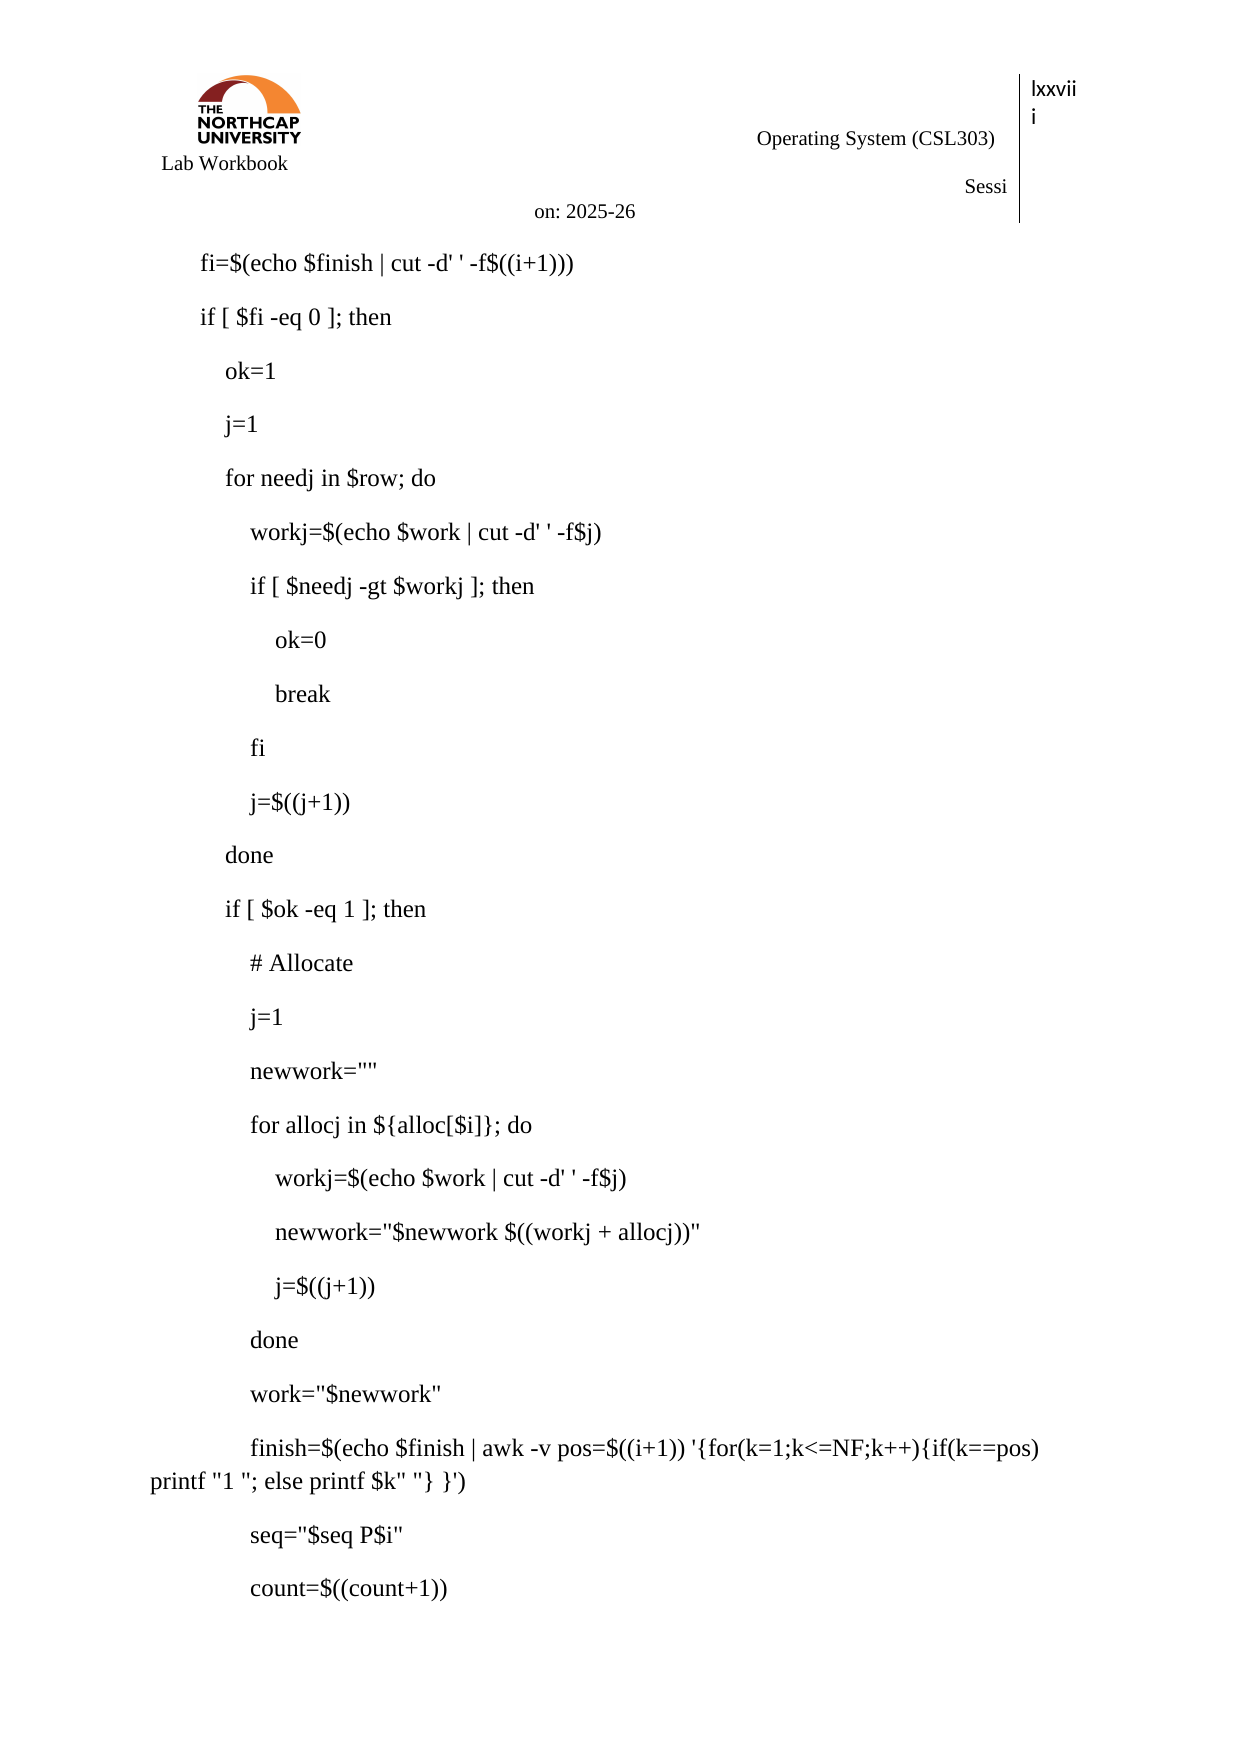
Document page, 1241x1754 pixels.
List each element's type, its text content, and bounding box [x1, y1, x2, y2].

text if [ $fi -eq 0 ]; then [150, 302, 1090, 331]
text if [ $needj -gt $workj ]; then [150, 571, 1090, 600]
text fi=$(echo $finish | cut -d' ' -f$((i+1))) [150, 248, 1090, 277]
text ok=1 [150, 356, 1090, 384]
text j=$((j+1)) [150, 1271, 1090, 1300]
text finish=$(echo $finish | awk -v pos=$((i+1)) '{for(k=1;k<=NF;k++){if(k==pos) printf "1 "; else printf $k" "} }') [150, 1433, 1090, 1494]
text ok=0 [150, 625, 1090, 654]
text done [150, 840, 1090, 869]
text done [150, 1325, 1090, 1354]
text for needj in $row; do [150, 463, 1090, 492]
text workj=$(echo $work | cut -d' ' -f$j) [150, 517, 1090, 546]
picture [197, 73, 302, 146]
text j=1 [150, 1002, 1090, 1031]
text seq="$seq P$i" [150, 1520, 1090, 1548]
text j=1 [150, 409, 1090, 438]
text # Allocate [150, 948, 1090, 977]
text fi [150, 733, 1090, 761]
text j=$((j+1)) [150, 787, 1090, 815]
text work="$newwork" [150, 1379, 1090, 1408]
text newwork="" [150, 1056, 1090, 1084]
text for allocj in ${alloc[$i]}; do [150, 1110, 1090, 1138]
text workj=$(echo $work | cut -d' ' -f$j) [150, 1163, 1090, 1192]
text break [150, 679, 1090, 708]
text count=$((count+1)) [150, 1573, 1090, 1602]
text if [ $ok -eq 1 ]; then [150, 894, 1090, 923]
text newwork="$newwork $((workj + allocj))" [150, 1217, 1090, 1246]
